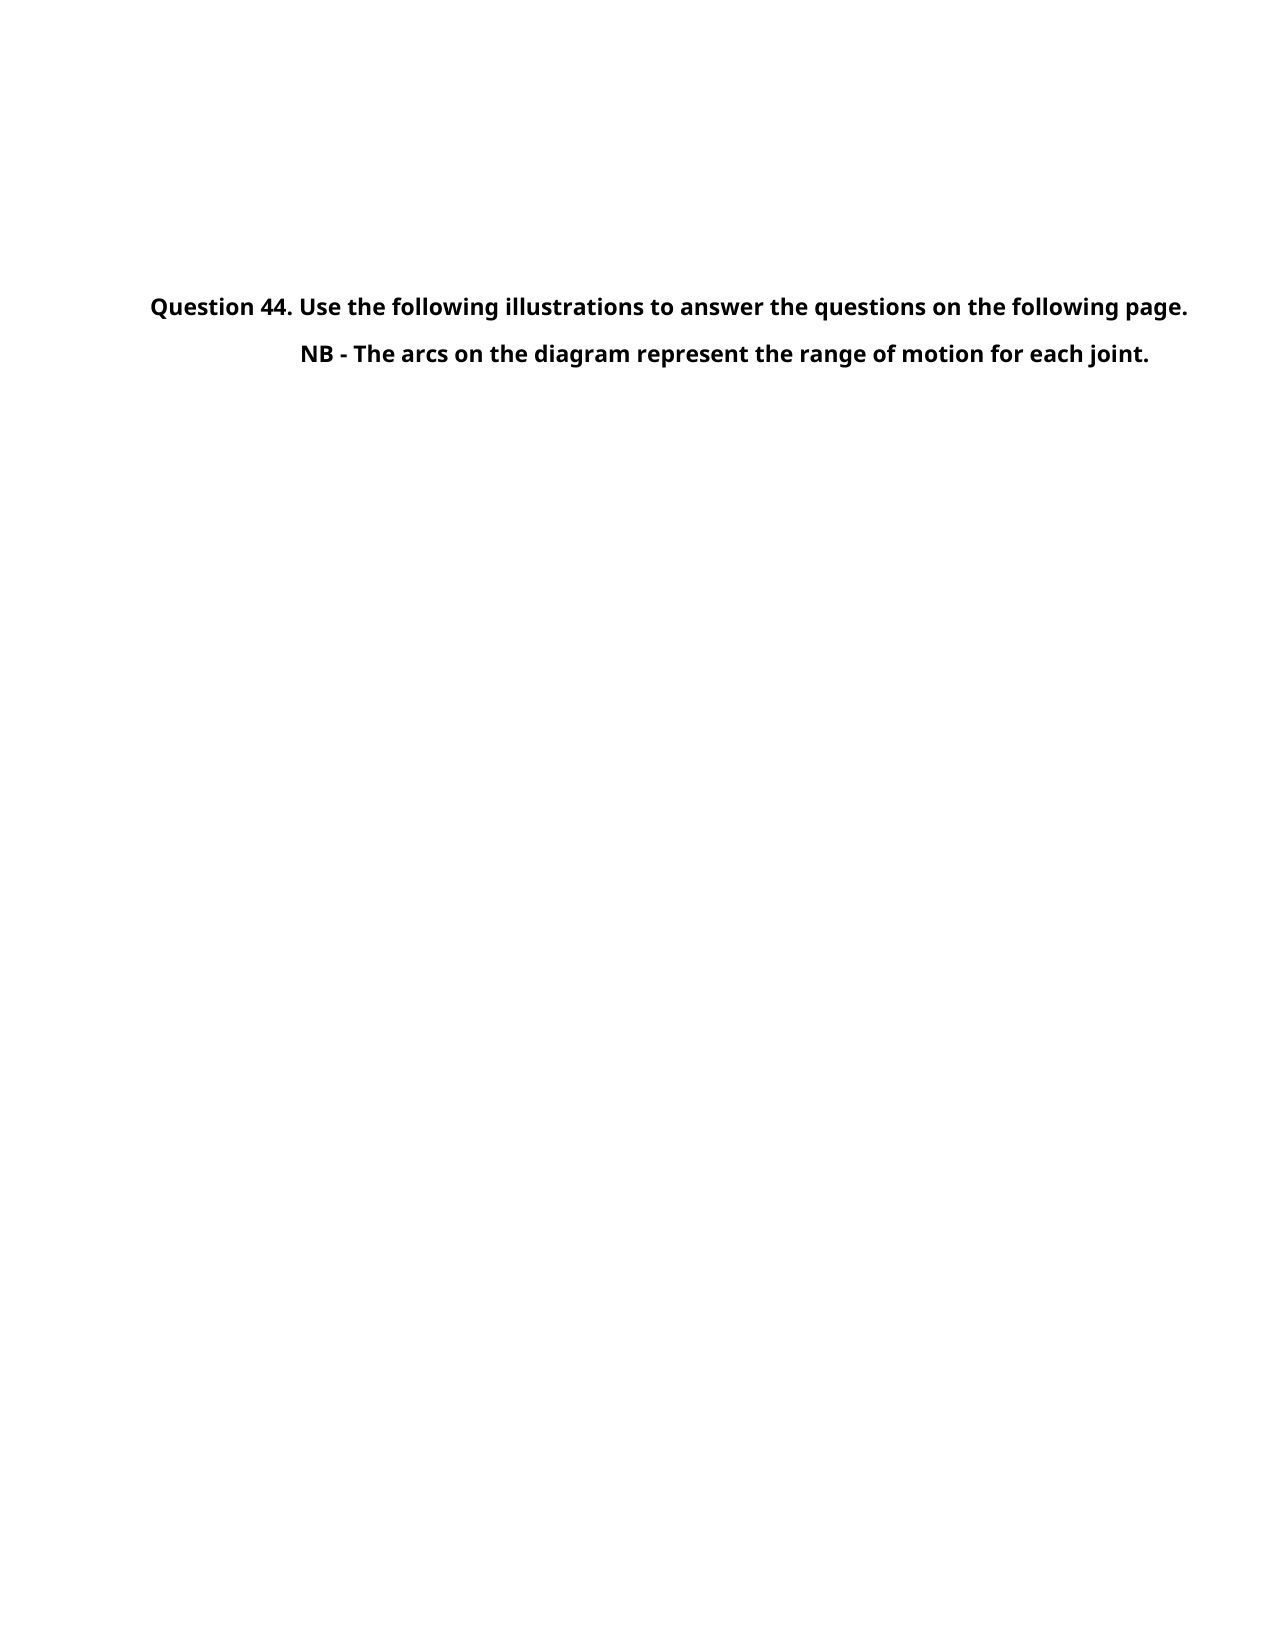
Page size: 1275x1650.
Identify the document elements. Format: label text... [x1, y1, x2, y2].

text Question 44. Use the following illustrations to answer the questions on the following page. [150, 291, 1197, 322]
text NB - The arcs on the diagram represent the range of motion for each joint. [150, 337, 1197, 369]
